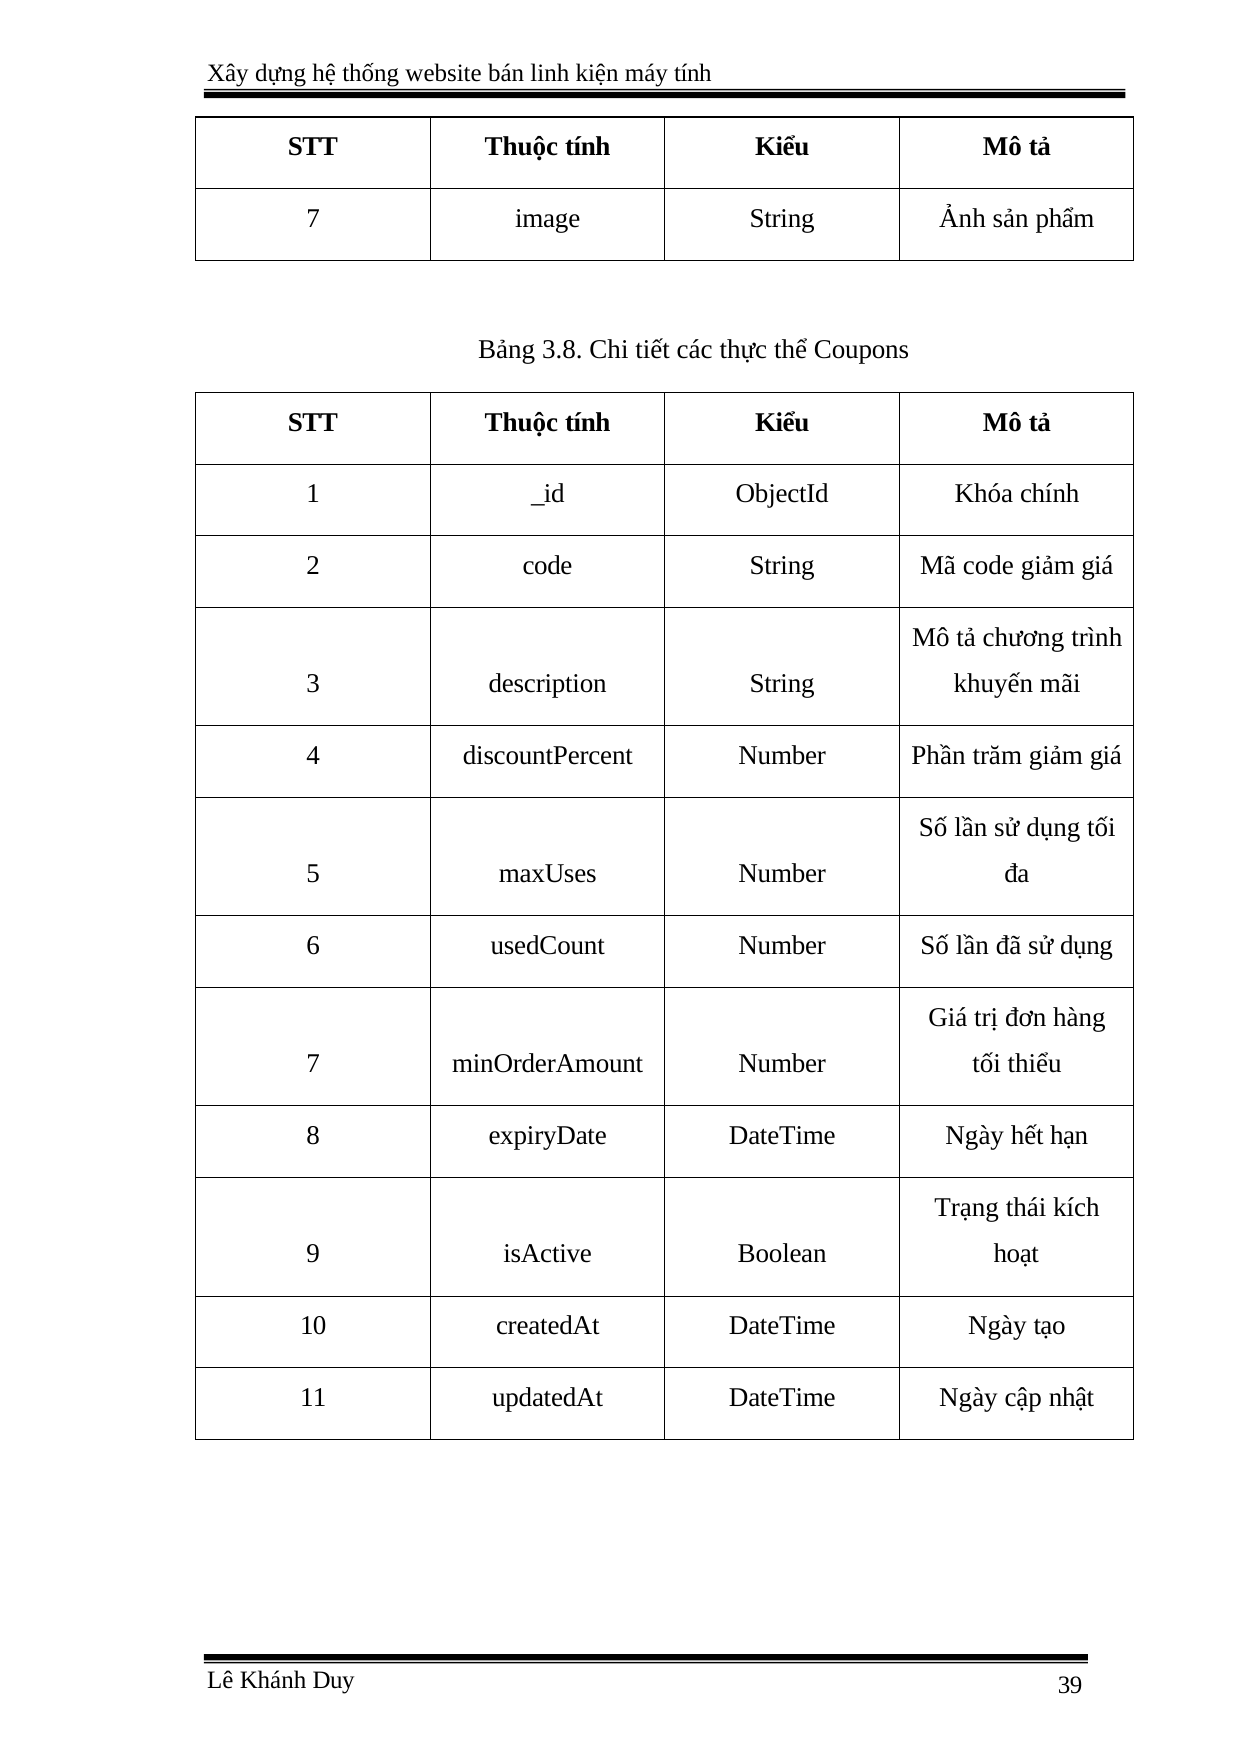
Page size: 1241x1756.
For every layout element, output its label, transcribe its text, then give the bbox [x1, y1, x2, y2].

table_header Mô tả [900, 118, 1133, 188]
table_cell 3 [196, 608, 430, 725]
table_cell 7 [196, 988, 430, 1105]
table_cell minOrderAmount [431, 988, 664, 1105]
table_cell String [665, 189, 899, 260]
table_cell Số lần sử dụng tối đa [900, 798, 1133, 915]
table_cell Ngày cập nhật [900, 1368, 1133, 1439]
table_cell String [665, 608, 899, 725]
text Bảng 3.8. Chi tiết các thực thể Coupons [478, 333, 1137, 364]
table_cell DateTime [665, 1106, 899, 1177]
table_cell Phần trăm giảm giá [900, 726, 1133, 797]
table_cell Number [665, 798, 899, 915]
table_cell 10 [196, 1297, 430, 1367]
table_cell DateTime [665, 1368, 899, 1439]
table_cell Ngày tạo [900, 1297, 1133, 1367]
table_cell code [431, 536, 664, 607]
table_cell 7 [196, 189, 430, 260]
table_cell 4 [196, 726, 430, 797]
table_header Kiểu [665, 393, 899, 463]
table_header Thuộc tính [431, 118, 664, 188]
table_header Thuộc tính [431, 393, 664, 463]
table_cell 1 [196, 465, 430, 535]
table_cell ObjectId [665, 465, 899, 535]
table_header STT [196, 393, 430, 463]
table_cell 11 [196, 1368, 430, 1439]
table_header Kiểu [665, 118, 899, 188]
table_cell Number [665, 916, 899, 987]
table_cell discountPercent [431, 726, 664, 797]
table_cell updatedAt [431, 1368, 664, 1439]
table_cell Trạng thái kích hoạt [900, 1178, 1133, 1296]
table_cell Giá trị đơn hàng tối thiểu [900, 988, 1133, 1105]
table_cell Số lần đã sử dụng [900, 916, 1133, 987]
table_cell usedCount [431, 916, 664, 987]
table_cell Boolean [665, 1178, 899, 1296]
table_cell Ảnh sản phẩm [900, 189, 1133, 260]
table_cell 8 [196, 1106, 430, 1177]
table_header STT [196, 118, 430, 188]
table_cell Khóa chính [900, 465, 1133, 535]
table_cell Number [665, 988, 899, 1105]
table_cell Number [665, 726, 899, 797]
table_cell 2 [196, 536, 430, 607]
table_cell Mã code giảm giá [900, 536, 1133, 607]
table_cell expiryDate [431, 1106, 664, 1177]
table_cell Mô tả chương trình khuyến mãi [900, 608, 1133, 725]
table_cell image [431, 189, 664, 260]
table_cell _id [431, 465, 664, 535]
table_cell 6 [196, 916, 430, 987]
table_cell DateTime [665, 1297, 899, 1367]
table_cell maxUses [431, 798, 664, 915]
table_cell Ngày hết hạn [900, 1106, 1133, 1177]
table_cell 9 [196, 1178, 430, 1296]
table_cell createdAt [431, 1297, 664, 1367]
table_cell String [665, 536, 899, 607]
table_cell isActive [431, 1178, 664, 1296]
table_cell 5 [196, 798, 430, 915]
table_cell description [431, 608, 664, 725]
table_header Mô tả [900, 393, 1133, 463]
